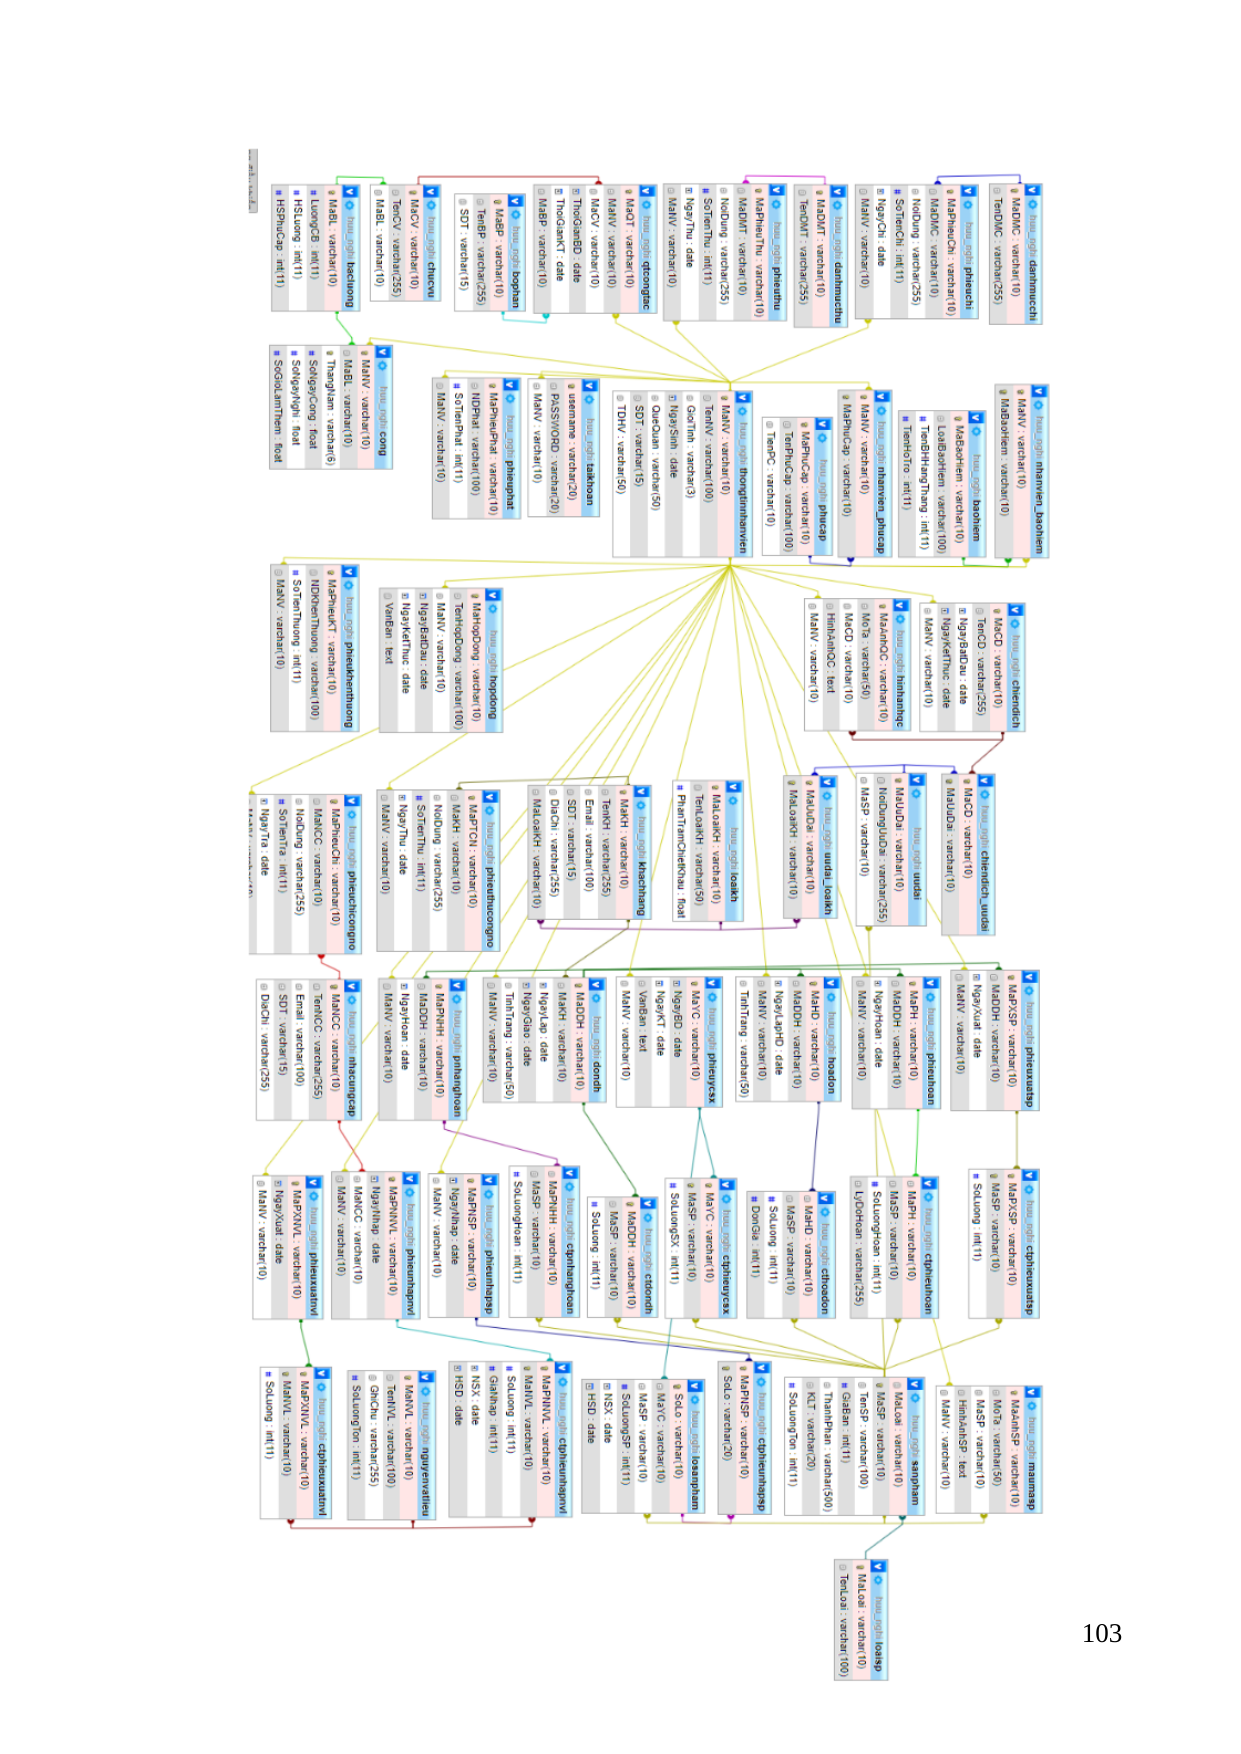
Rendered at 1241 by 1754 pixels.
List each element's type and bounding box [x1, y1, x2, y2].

picture [250, 150, 1051, 1693]
